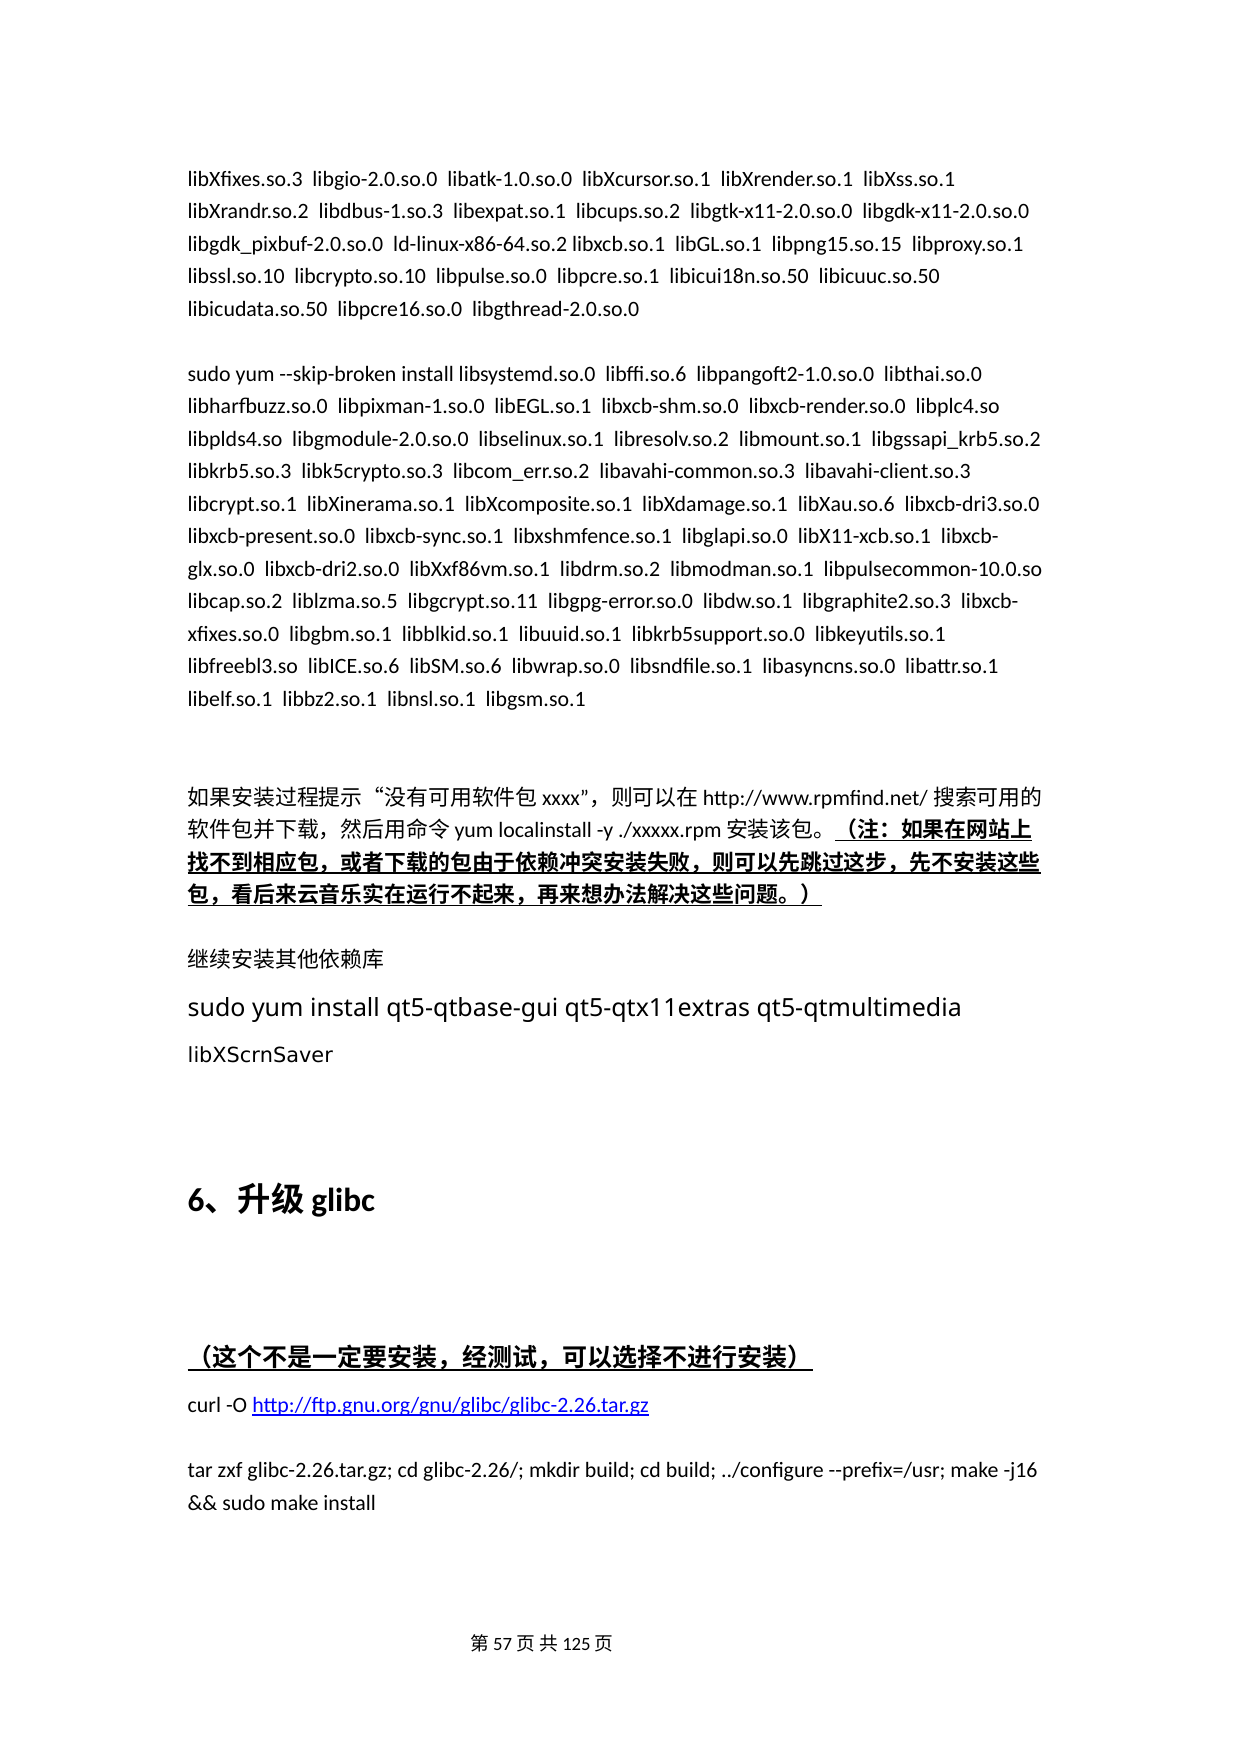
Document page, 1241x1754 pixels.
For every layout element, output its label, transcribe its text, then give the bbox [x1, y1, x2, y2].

subtitle 6、升级glibc [187, 1164, 1053, 1229]
text curl -O http://ftp.gnu.org/gnu/glibc/glibc-2.26.tar.gz [187, 1388, 1053, 1421]
text sudo yum install qt5-qtbase-gui qt5-qtx11extras qt5-qtmultimedia libXScrnSaver [187, 974, 1053, 1072]
text 如果安装过程提示“没有可用软件包xxxx”，则可以在http://www.rpmfind.net/ 搜索可用的软件包并下载，然后用命令yum localinstall -y ./xxxxx.rpm安装该包。（注：如果在网站上找不到相应包，或者下载的包由于依赖冲突安装失败，则可以先跳过这步，先不安装这些包，看后来云音乐实在运行不起来，再来想办法解决这些问题。） [187, 779, 1053, 909]
text sudo yum --skip-broken install libsystemd.so.0 libffi.so.6 libpangoft2-1.0.so.0 libthai.so.0 libharfbuzz.so.0 libpixman-1.so.0 libEGL.so.1 libxcb-shm.so.0 libxcb-render.so.0 libplc4.so libplds4.so libgmodule-2.0.so.0 libselinux.so.1 libresolv.so.2 libmount.so.1 libgssapi_krb5.so.2 libkrb5.so.3 libk5crypto.so.3 libcom_err.so.2 libavahi-common.so.3 libavahi-client.so.3 libcrypt.so.1 libXinerama.so.1 libXcomposite.so.1 libXdamage.so.1 libXau.so.6 libxcb-dri3.so.0 libxcb-present.so.0 libxcb-sync.so.1 libxshmfence.so.1 libglapi.so.0 libX11-xcb.so.1 libxcb-glx.so.0 libxcb-dri2.so.0 libXxf86vm.so.1 libdrm.so.2 libmodman.so.1 libpulsecommon-10.0.so libcap.so.2 liblzma.so.5 libgcrypt.so.11 libgpg-error.so.0 libdw.so.1 libgraphite2.so.3 libxcb-xfixes.so.0 libgbm.so.1 libblkid.so.1 libuuid.so.1 libkrb5support.so.0 libkeyutils.so.1 libfreebl3.so libICE.so.6 libSM.so.6 libwrap.so.0 libsndfile.so.1 libasyncns.so.0 libattr.so.1 libelf.so.1 libbz2.so.1 libnsl.so.1 libgsm.so.1 [187, 357, 1053, 714]
text tar zxf glibc-2.26.tar.gz; cd glibc-2.26/; mkdir build; cd build; ../configure --prefix=/usr; make -j16 && sudo make install [187, 1453, 1053, 1518]
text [187, 162, 1053, 324]
text 继续安装其他依赖库 [187, 942, 1053, 974]
text （这个不是一定要安装，经测试，可以选择不进行安装） [187, 1323, 1053, 1388]
